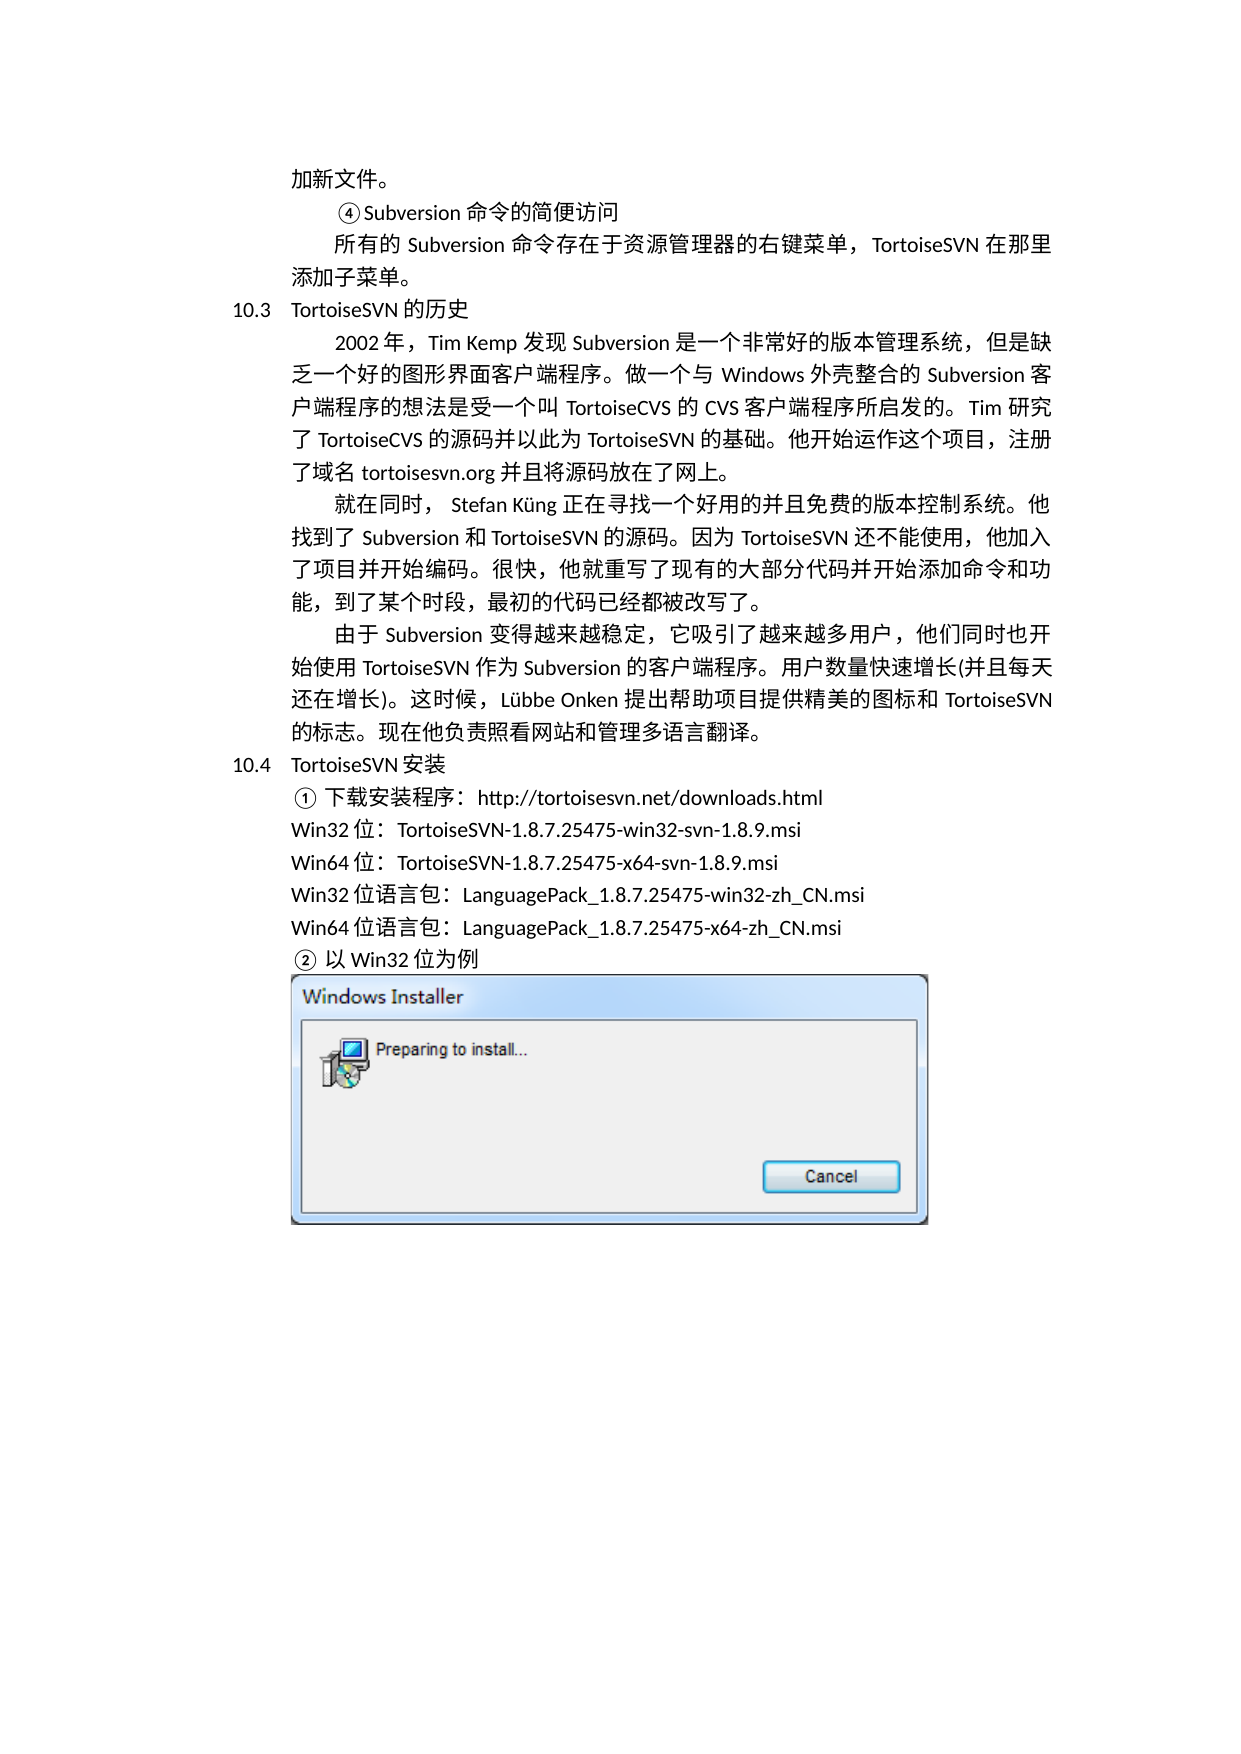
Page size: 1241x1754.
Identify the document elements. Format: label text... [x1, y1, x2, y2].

list TortoiseSVN安装 [232, 747, 1053, 779]
list ④Subversion 命令的简便访问 [291, 194, 1053, 227]
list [291, 162, 1053, 194]
list 就在同时， Stefan Küng 正在寻找一个好用的并且免费的版本控制系统。他找到了 Subversion 和TortoiseSVN 的源码。因为 TortoiseSVN 还不能使用，他加入了项目并开始编码。很快，他就重写了现有的大部分代码并开始添加命令和功能，到了某个时段，最初的代码已经都被改写了。 [291, 487, 1053, 617]
list Win32位语言包：LanguagePack_1.8.7.25475-win32-zh_CN.msi [291, 877, 1053, 909]
list TortoiseSVN 的历史 [232, 292, 1053, 324]
list 所有的 Subversion 命令存在于资源管理器的右键菜单，TortoiseSVN 在那里添加子菜单。 [291, 227, 1053, 292]
list ①下载安装程序：http://tortoisesvn.net/downloads.html [291, 779, 1053, 812]
list Win64位：TortoiseSVN-1.8.7.25475-x64-svn-1.8.9.msi [291, 844, 1053, 877]
list Win64位语言包：LanguagePack_1.8.7.25475-x64-zh_CN.msi [291, 909, 1053, 942]
list ②以Win32位为例 [291, 942, 1053, 974]
list Win32位：TortoiseSVN-1.8.7.25475-win32-svn-1.8.9.msi [291, 812, 1053, 844]
list 2002年，Tim Kemp 发现 Subversion 是一个非常好的版本管理系统，但是缺乏一个好的图形界面客户端程序。做一个与 Windows 外壳整合的 Subversion 客户端程序的想法是受一个叫 TortoiseCVS 的 CVS客户端程序所启发的。Tim 研究了 TortoiseCVS 的源码并以此为 TortoiseSVN 的基础。他开始运作这个项目，注册了域名 tortoisesvn.org 并且将源码放在了网上。 [291, 324, 1053, 487]
list 由于 Subversion 变得越来越稳定，它吸引了越来越多用户，他们同时也开始使用 TortoiseSVN 作为Subversion 的客户端程序。用户数量快速增长(并且每天还在增长)。这时候，Lübbe Onken 提出帮助项目提供精美的图标和 TortoiseSVN 的标志。现在他负责照看网站和管理多语言翻译。 [291, 617, 1053, 747]
picture [290, 974, 929, 1225]
